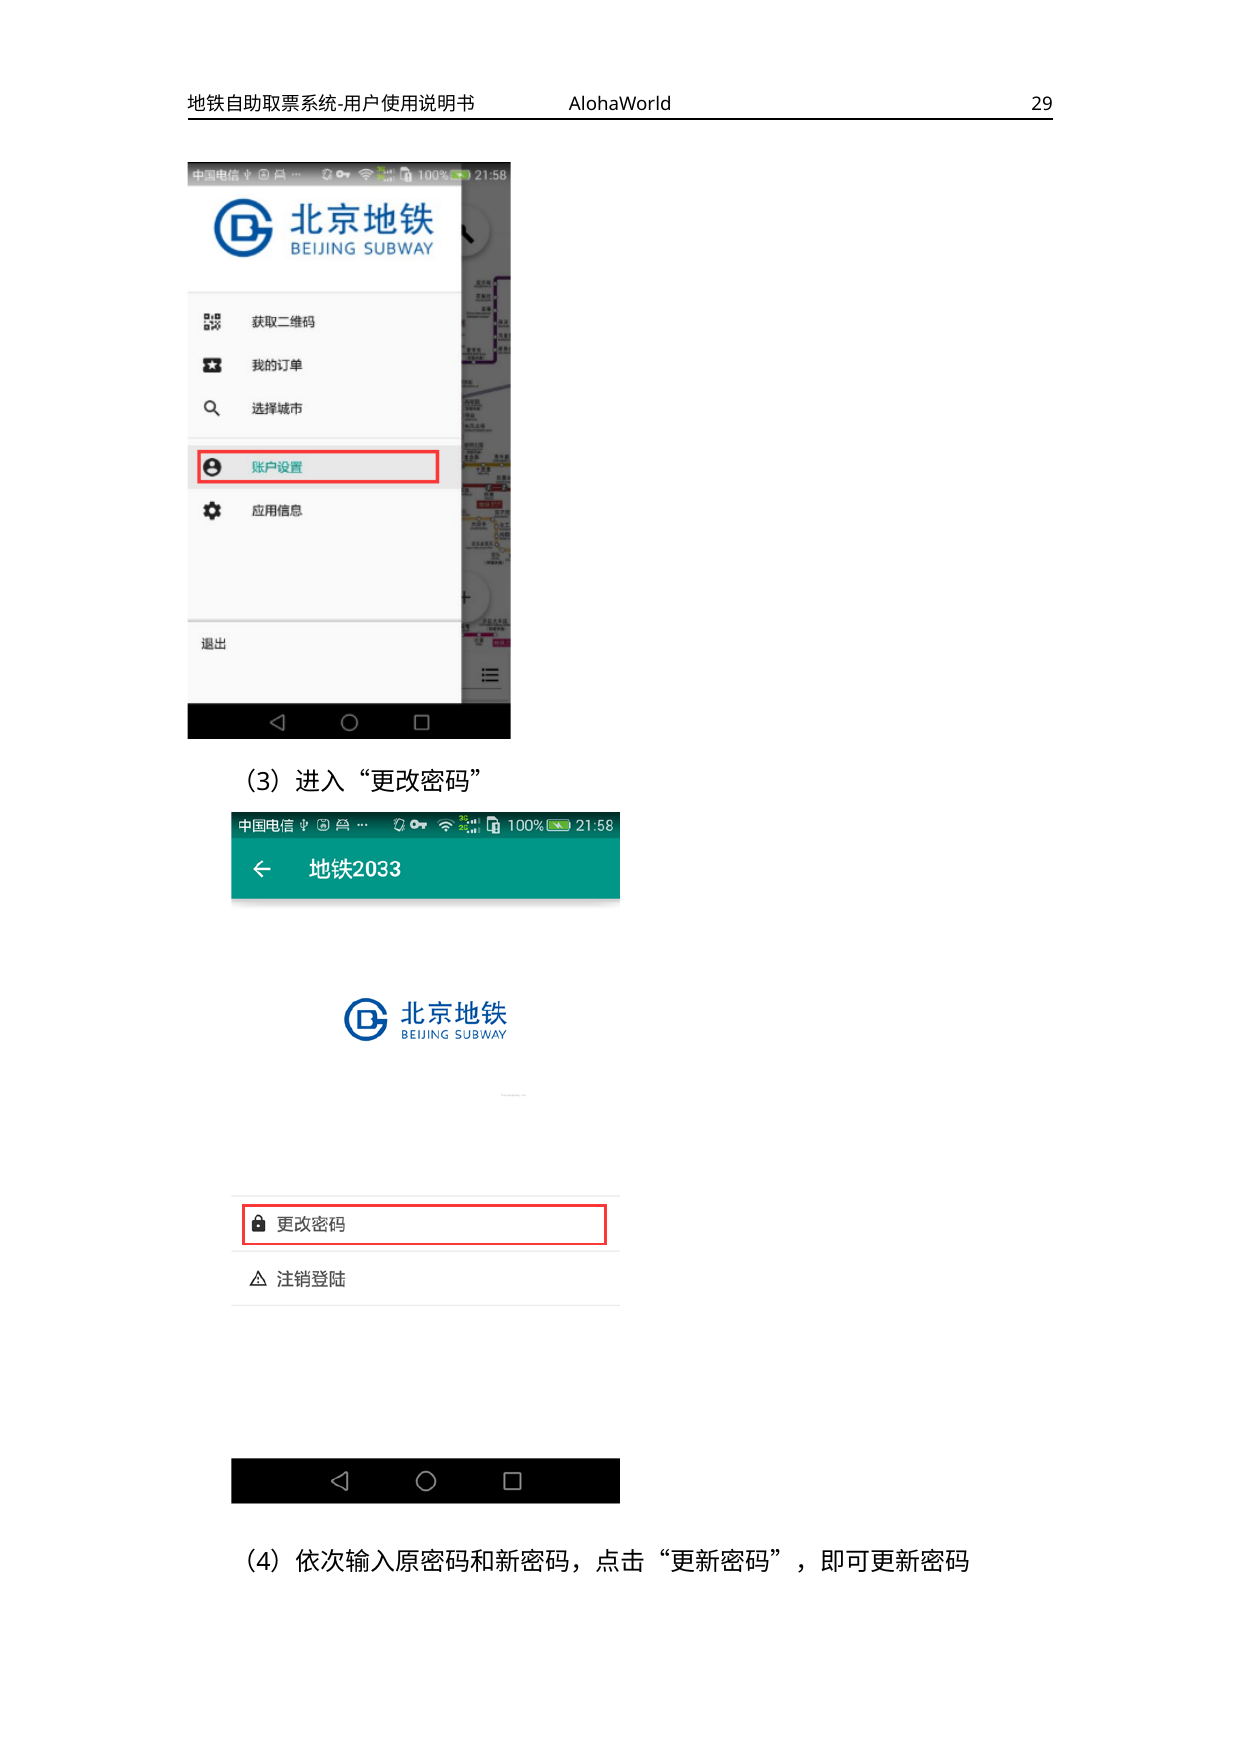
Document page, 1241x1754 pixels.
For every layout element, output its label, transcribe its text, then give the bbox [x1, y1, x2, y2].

text （3）进入“更改密码” [187, 747, 1053, 812]
picture [187, 162, 511, 739]
text （4）依次输入原密码和新密码，点击“更新密码”，即可更新密码 [187, 1527, 1053, 1592]
picture [231, 812, 620, 1504]
